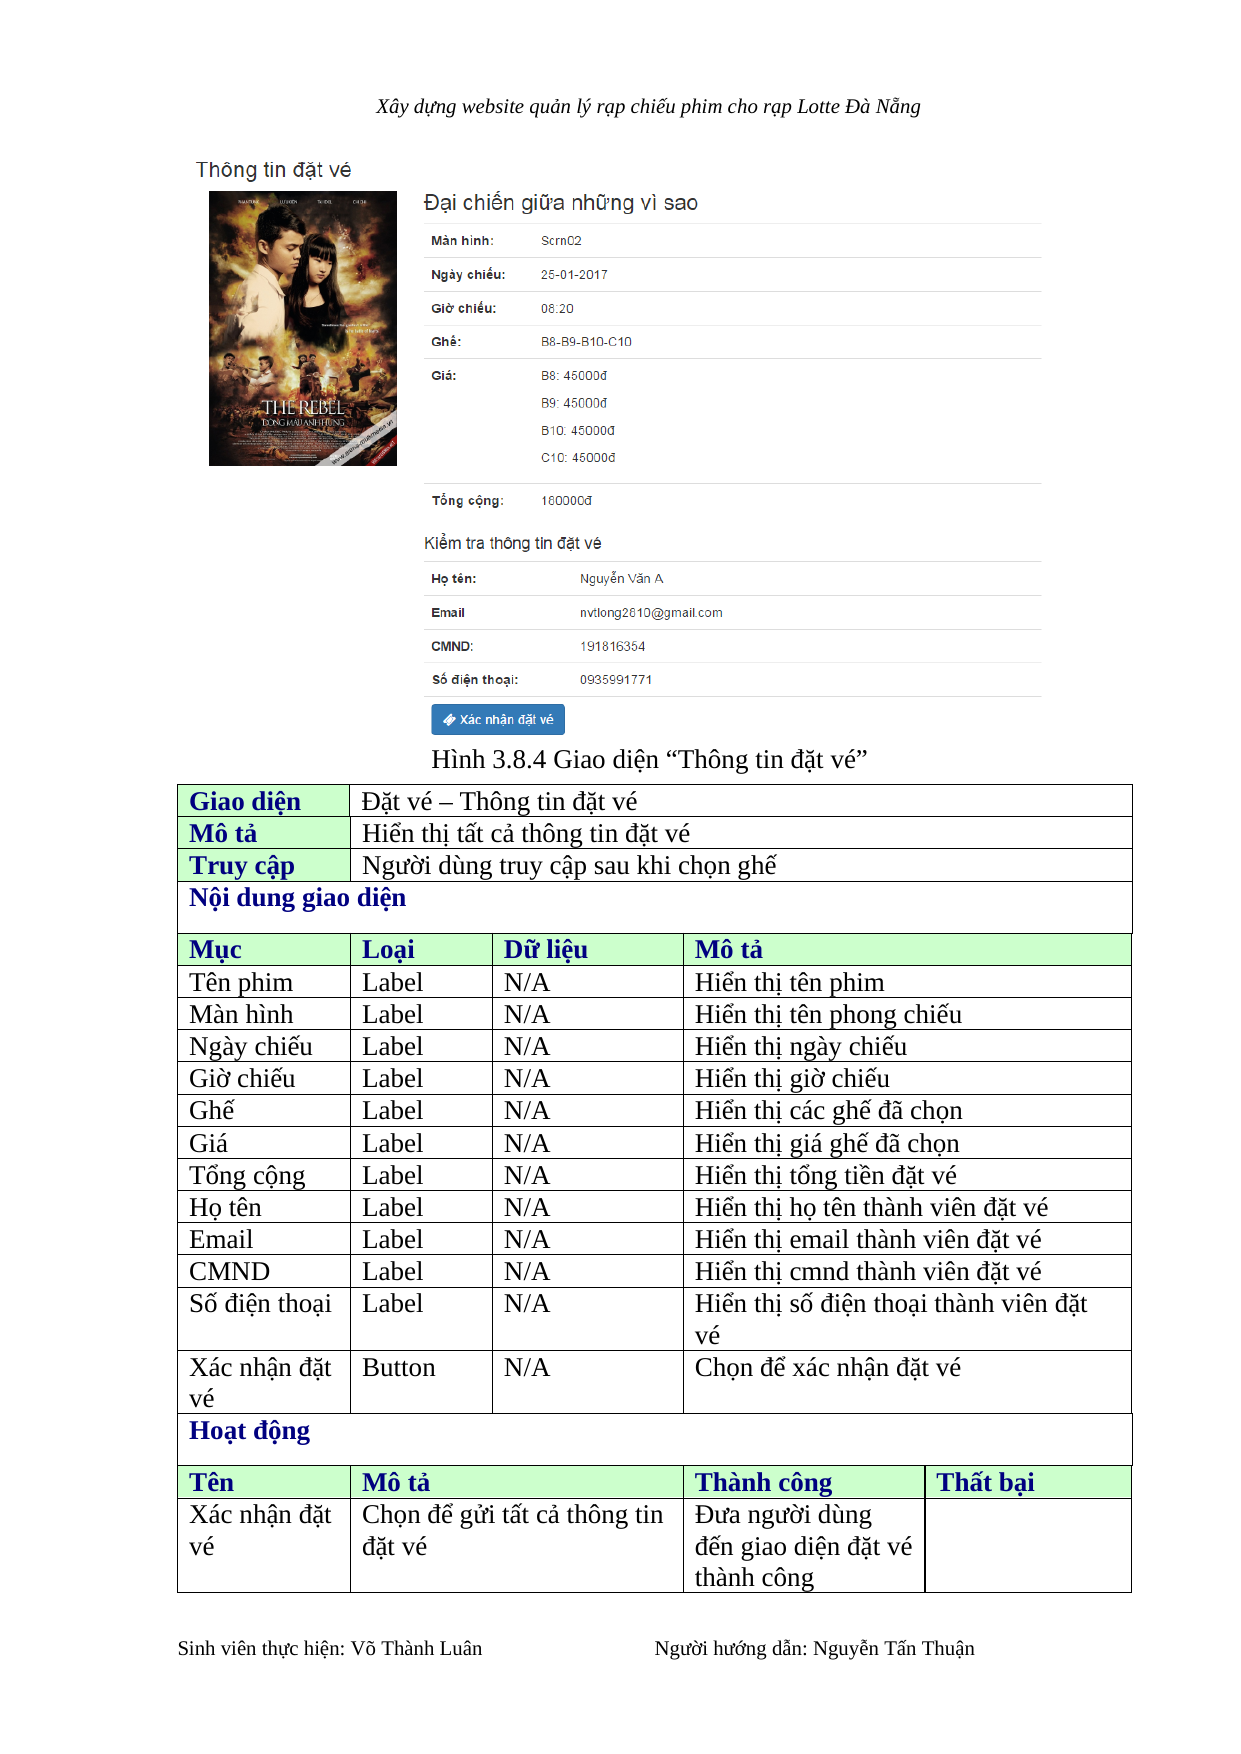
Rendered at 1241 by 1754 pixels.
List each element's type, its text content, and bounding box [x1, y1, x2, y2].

table_cell Xác nhận đặt vé [178, 1351, 350, 1413]
table_cell Label [351, 966, 492, 997]
table_cell Hiển thị email thành viên đặt vé [684, 1223, 1131, 1254]
table_cell Hiển thị giá ghế đã chọn [684, 1127, 1131, 1158]
table_cell Nội dung giao diện [178, 882, 1132, 932]
table_cell Loại [351, 934, 492, 965]
table_cell Tên phim [178, 966, 350, 997]
table_cell CMND [178, 1255, 350, 1287]
table_header Giao diện [178, 785, 349, 816]
table_cell Mô tả [178, 817, 350, 848]
table_cell Giá [178, 1127, 350, 1158]
table_cell Label [351, 1062, 492, 1093]
table_cell Hiển thị số điện thoại thành viên đặt vé [684, 1288, 1131, 1350]
table_cell Hiển thị cmnd thành viên đặt vé [684, 1255, 1131, 1287]
table_cell Truy cập [178, 849, 350, 881]
table_cell Label [351, 1030, 492, 1061]
table_cell Thành công [684, 1466, 924, 1497]
table_cell N/A [493, 1095, 683, 1126]
table_cell Hiển thị họ tên thành viên đặt vé [684, 1191, 1131, 1222]
table_cell Hiển thị ngày chiếu [684, 1030, 1131, 1061]
table_cell Mục [178, 934, 350, 965]
table_cell N/A [493, 1351, 683, 1413]
table_cell Tên [178, 1466, 350, 1497]
table_cell Label [351, 1288, 492, 1350]
table_cell Label [351, 1255, 492, 1287]
table_cell Ghế [178, 1095, 350, 1126]
text Hình 3.8.4 Giao diện “Thông tin đặt vé” [177, 744, 1122, 775]
table_cell Chọn để xác nhận đặt vé [684, 1351, 1131, 1413]
table_cell Màn hình [178, 998, 350, 1029]
table_cell Label [351, 1223, 492, 1254]
table_cell Label [351, 1159, 492, 1190]
table_cell Người dùng truy cập sau khi chọn ghế [351, 849, 1132, 881]
table_cell N/A [493, 1030, 683, 1061]
table_cell N/A [493, 1062, 683, 1093]
table_cell Hiển thị các ghế đã chọn [684, 1095, 1131, 1126]
table_cell Label [351, 1191, 492, 1222]
table_cell Số điện thoại [178, 1288, 350, 1350]
table_cell Label [351, 998, 492, 1029]
table_header Đặt vé – Thông tin đặt vé [350, 785, 1132, 816]
table_cell Đưa người dùng đến giao diện đặt vé thành công [684, 1499, 924, 1592]
table_cell N/A [493, 998, 683, 1029]
table_cell Tổng cộng [178, 1159, 350, 1190]
table_cell Hiển thị tổng tiền đặt vé [684, 1159, 1131, 1190]
table_cell N/A [493, 1159, 683, 1190]
table_cell Thất bại [926, 1466, 1131, 1497]
table_cell Hiển thị tất cả thông tin đặt vé [351, 817, 1132, 848]
table_cell N/A [493, 1288, 683, 1350]
table_cell Ngày chiếu [178, 1030, 350, 1061]
table_cell N/A [493, 1191, 683, 1222]
table_cell Email [178, 1223, 350, 1254]
table_cell Hiển thị tên phong chiếu [684, 998, 1131, 1029]
table_cell Mô tả [351, 1466, 683, 1497]
table_cell N/A [493, 1127, 683, 1158]
table_cell Label [351, 1095, 492, 1126]
table_cell N/A [493, 1223, 683, 1254]
table_cell Hiển thị tên phim [684, 966, 1131, 997]
table_cell Mô tả [684, 934, 1131, 965]
table_cell Họ tên [178, 1191, 350, 1222]
table_cell Dữ liệu [493, 934, 683, 965]
table_cell Xác nhận đặt vé [178, 1499, 350, 1592]
picture [177, 152, 1123, 744]
table_cell Hiển thị giờ chiếu [684, 1062, 1131, 1093]
table_cell Hoạt động [178, 1414, 1132, 1465]
table_cell N/A [493, 1255, 683, 1287]
table_cell N/A [493, 966, 683, 997]
table_cell [926, 1499, 1131, 1592]
table_cell Label [351, 1127, 492, 1158]
table_cell Chọn để gửi tất cả thông tin đặt vé [351, 1499, 683, 1592]
table_cell Button [351, 1351, 492, 1413]
table_cell Giờ chiếu [178, 1062, 350, 1093]
